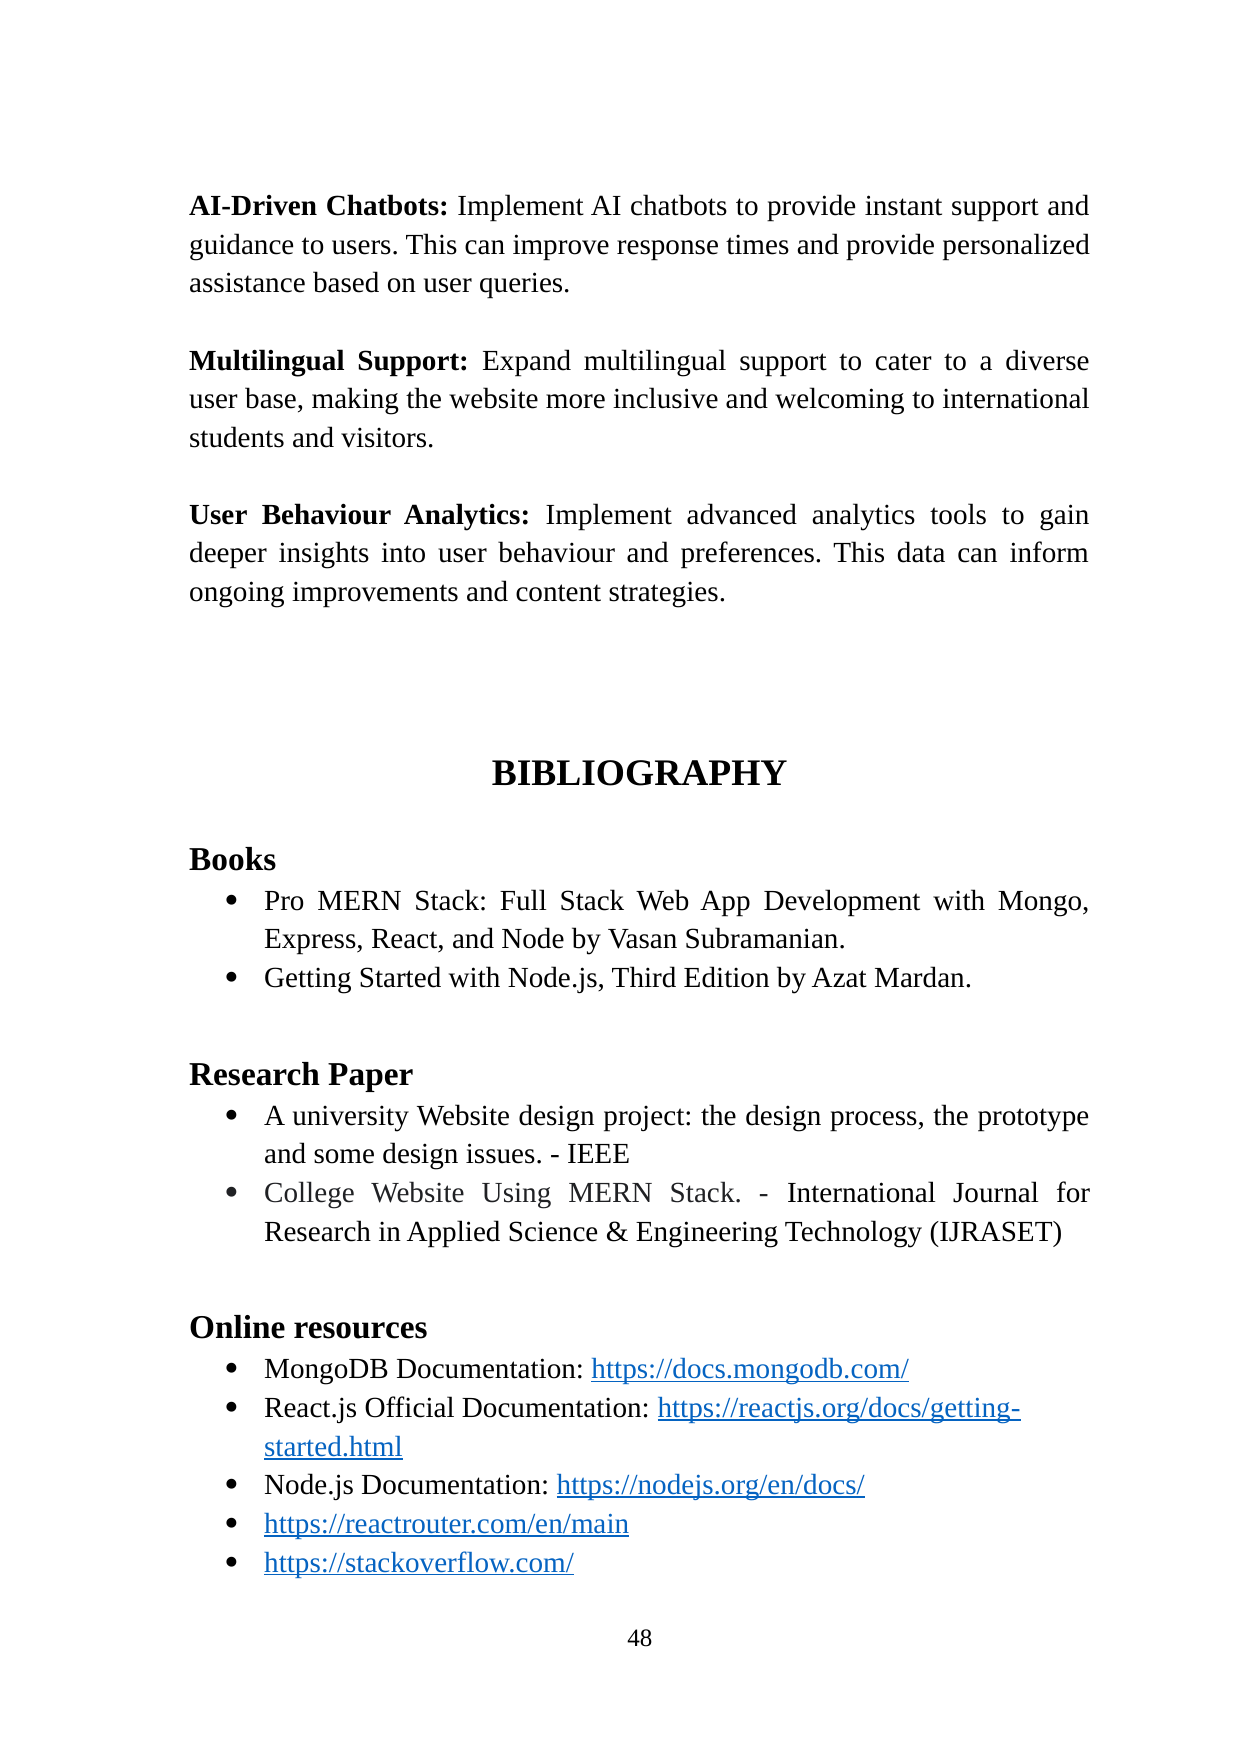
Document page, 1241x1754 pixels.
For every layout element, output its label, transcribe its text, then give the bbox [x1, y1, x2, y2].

list React.js Official Documentation: https://reactjs.org/docs/getting-started.html [226, 1390, 1090, 1462]
text AI-Driven Chatbots: Implement AI chatbots to provide instant support and guidance to users. This can improve response times and provide personalized assistance based on user queries. [189, 188, 1090, 299]
list Pro MERN Stack: Full Stack Web App Development with Mongo, Express, React, and Node by Vasan Subramanian. [226, 883, 1090, 955]
list A university Website design project: the design process, the prototype and some design issues. - IEEE [226, 1098, 1090, 1170]
list College Website Using MERN Stack. - International Journal for Research in Applied Science & Engineering Technology (IJRASET) [226, 1175, 1090, 1247]
text Research Paper [189, 1054, 1090, 1092]
list MongoDB Documentation: https://docs.mongodb.com/ [226, 1352, 1090, 1385]
text Online resources [189, 1307, 1090, 1346]
list Getting Started with Node.js, Third Edition by Azat Mardan. [226, 960, 1090, 994]
text BIBLIOGRAPHY [189, 751, 1090, 794]
text Books [189, 839, 1090, 877]
text Multilingual Support: Expand multilingual support to cater to a diverse user base, making the website more inclusive and welcoming to international students and visitors. [189, 343, 1090, 453]
list https://stackoverflow.com/ [226, 1545, 1090, 1578]
text User Behaviour Analytics: Implement advanced analytics tools to gain deeper insights into user behaviour and preferences. This data can inform ongoing improvements and content strategies. [189, 497, 1090, 607]
list Node.js Documentation: https://nodejs.org/en/docs/ [226, 1467, 1090, 1501]
list https://reactrouter.com/en/main [226, 1506, 1090, 1540]
